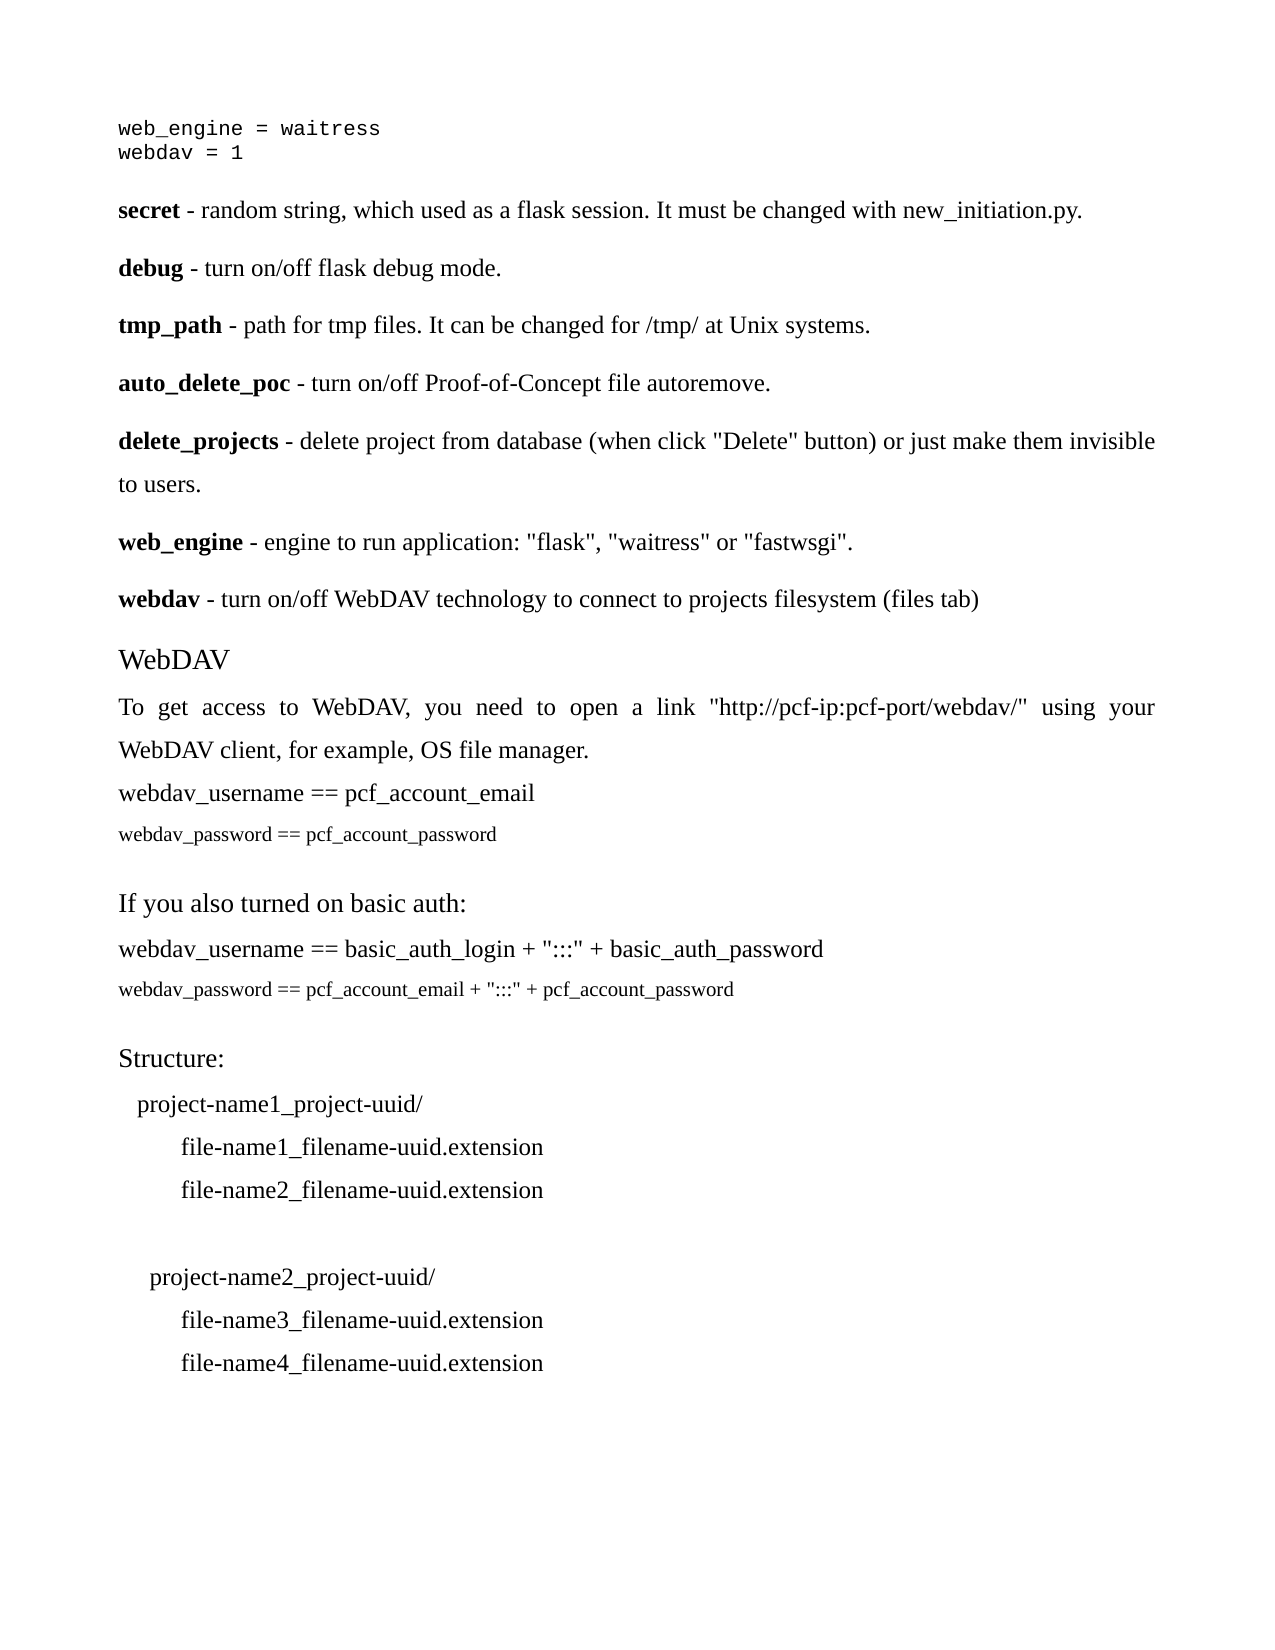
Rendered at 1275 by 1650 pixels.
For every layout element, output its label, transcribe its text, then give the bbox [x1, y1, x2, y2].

text To get access to WebDAV, you need to open a link "http://pcf-ip:pcf-port/webdav/" using your WebDAV client, for example, OS file manager. [118, 692, 1157, 764]
text webdav_password == pcf_account_password [118, 822, 1157, 846]
text debug - turn on/off flask debug mode. [118, 253, 1157, 281]
text web_engine - engine to run application: "flask", "waitress" or "fastwsgi". [118, 527, 1157, 555]
text project-name2_project-uuid/ [118, 1262, 1157, 1290]
text webdav_username == basic_auth_login + ":::" + basic_auth_password [118, 934, 1157, 963]
text If you also turned on basic auth: [118, 887, 1157, 918]
text file-name4_filename-uuid.extension [118, 1348, 1157, 1377]
text tmp_path - path for tmp files. It can be changed for /tmp/ at Unix systems. [118, 310, 1157, 339]
text project-name1_project-uuid/ [118, 1089, 1157, 1118]
text webdav = 1 [118, 142, 1157, 165]
text webdav_username == pcf_account_email [118, 778, 1157, 807]
text file-name1_filename-uuid.extension [118, 1132, 1157, 1161]
text file-name2_filename-uuid.extension [118, 1175, 1157, 1204]
text webdav - turn on/off WebDAV technology to connect to projects filesystem (files tab) [118, 584, 1157, 613]
text delete_projects - delete project from database (when click "Delete" button) or just make them invisible to users. [118, 426, 1157, 498]
text auto_delete_poc - turn on/off Proof-of-Concept file autoremove. [118, 368, 1157, 397]
text webdav_password == pcf_account_email + ":::" + pcf_account_password [118, 977, 1157, 1001]
text web_engine = waitress [118, 118, 1157, 142]
text WebDAV [118, 642, 1157, 676]
text secret - random string, which used as a flask session. It must be changed with new_initiation.py. [118, 195, 1157, 224]
text Structure: [118, 1042, 1157, 1074]
text file-name3_filename-uuid.extension [118, 1305, 1157, 1333]
